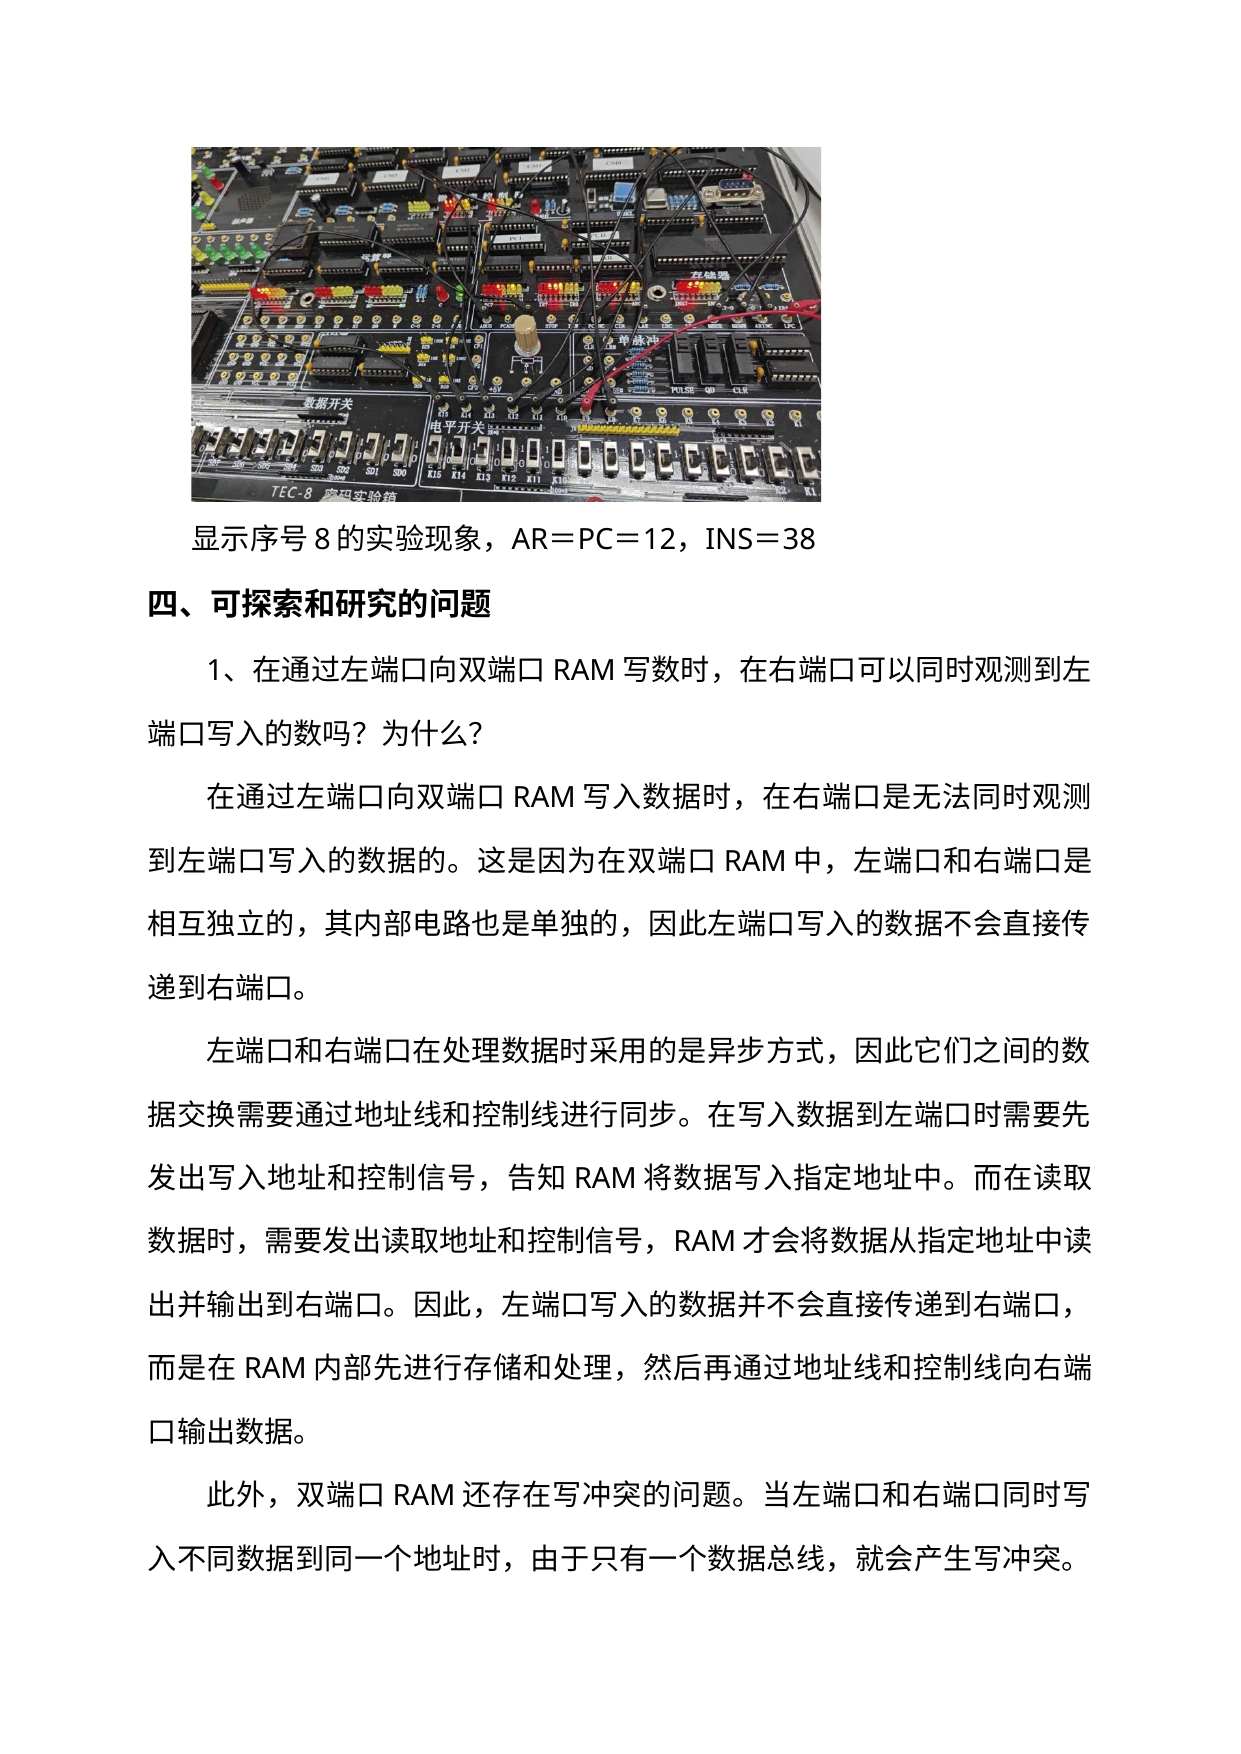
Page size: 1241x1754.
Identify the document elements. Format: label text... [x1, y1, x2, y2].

text 在通过左端口向双端口RAM写入数据时，在右端口是无法同时观测到左端口写入的数据的。这是因为在双端口RAM中，左端口和右端口是相互独立的，其内部电路也是单独的，因此左端口写入的数据不会直接传递到右端口。 [148, 774, 1092, 1006]
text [148, 1472, 1092, 1578]
text 1、在通过左端口向双端口RAM写数时，在右端口可以同时观测到左端口写入的数吗？为什么？ [148, 647, 1092, 752]
text 显示序号8的实验现象，AR＝PC＝12，INS＝38 [148, 515, 1092, 558]
text 左端口和右端口在处理数据时采用的是异步方式，因此它们之间的数据交换需要通过地址线和控制线进行同步。在写入数据到左端口时需要先发出写入地址和控制信号，告知RAM将数据写入指定地址中。而在读取数据时，需要发出读取地址和控制信号，RAM才会将数据从指定地址中读出并输出到右端口。因此，左端口写入的数据并不会直接传递到右端口，而是在RAM内部先进行存储和处理，然后再通过地址线和控制线向右端口输出数据。 [148, 1028, 1092, 1451]
picture [191, 147, 822, 502]
list 四、可探索和研究的问题 [148, 579, 1092, 624]
